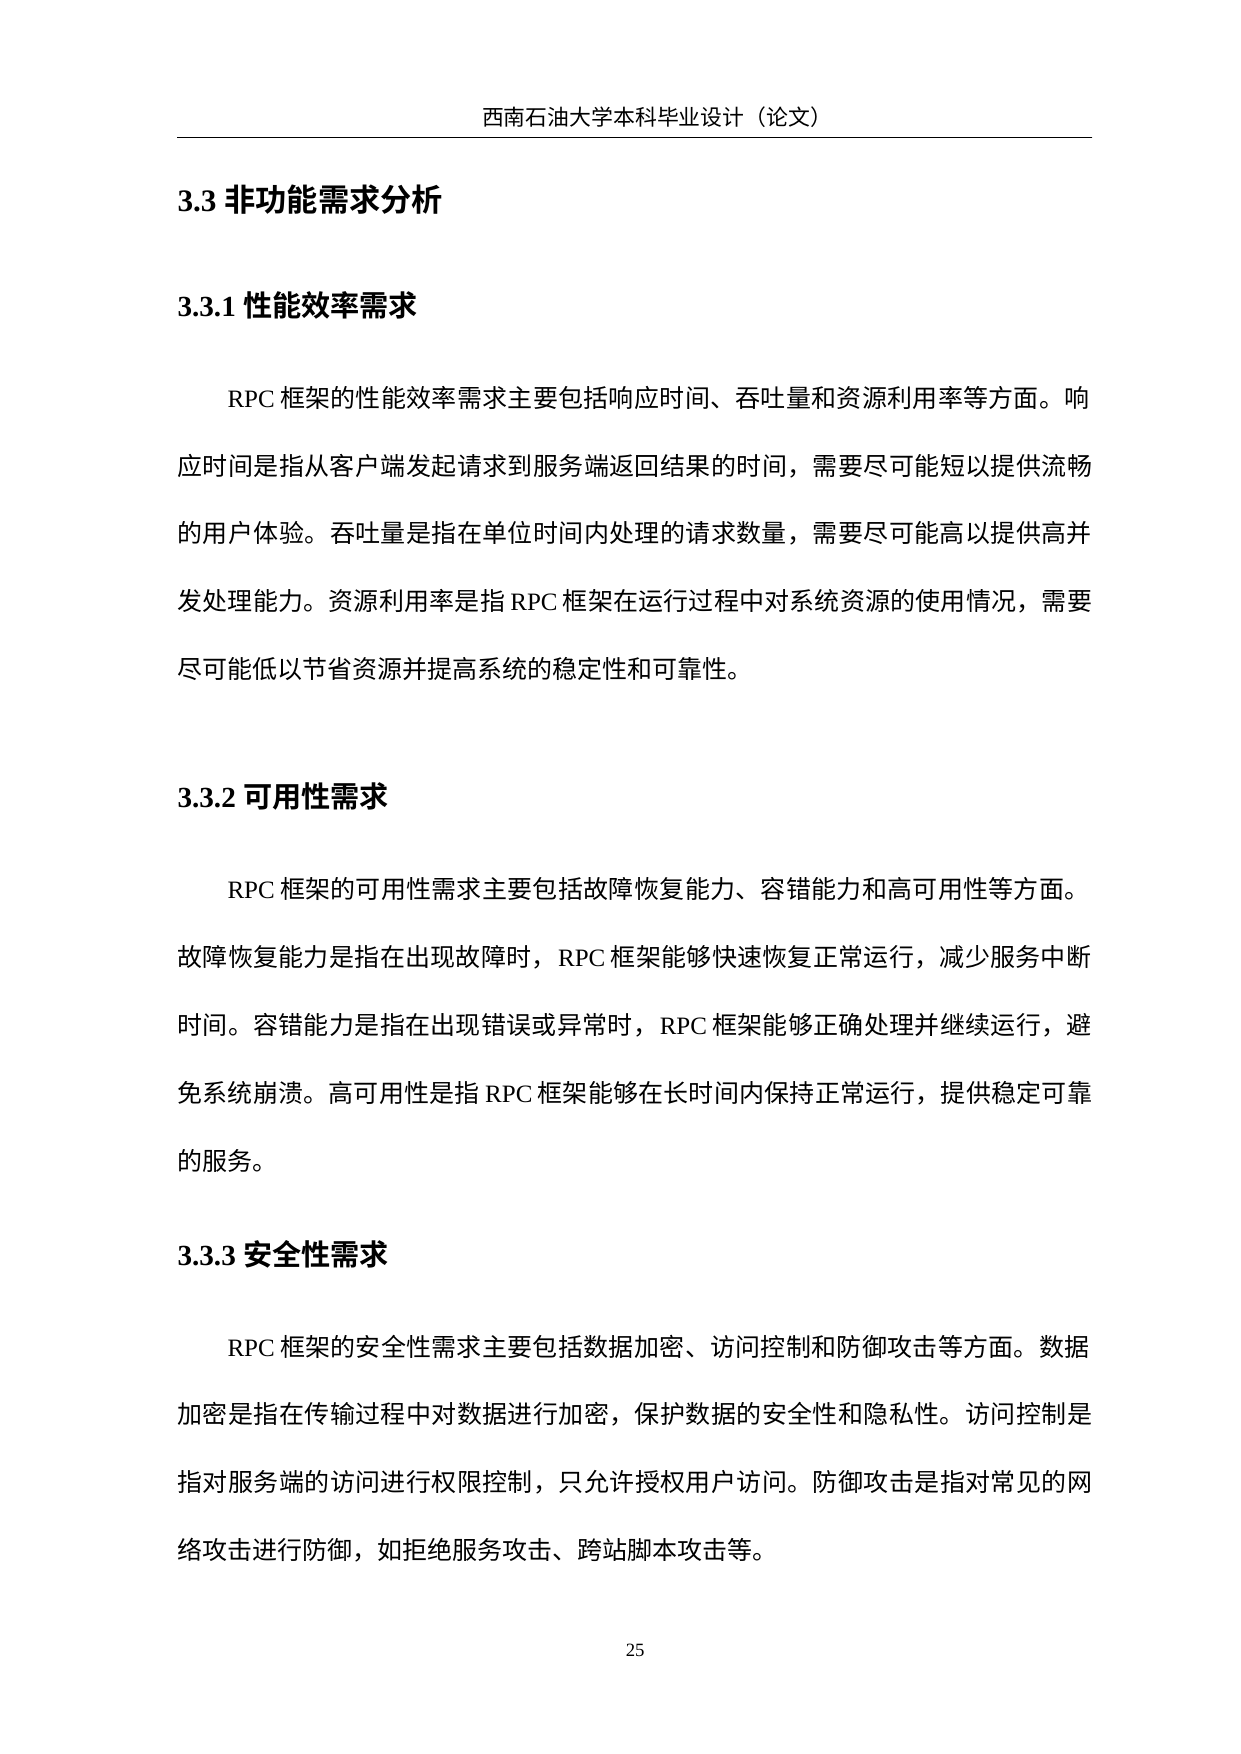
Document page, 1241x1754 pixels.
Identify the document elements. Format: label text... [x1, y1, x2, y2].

subtitle 性能效率需求 [177, 269, 1092, 337]
text RPC框架的安全性需求主要包括数据加密、访问控制和防御攻击等方面。数据加密是指在传输过程中对数据进行加密，保护数据的安全性和隐私性。访问控制是指对服务端的访问进行权限控制，只允许授权用户访问。防御攻击是指对常见的网络攻击进行防御，如拒绝服务攻击、跨站脚本攻击等。 [177, 1311, 1092, 1583]
text RPC框架的可用性需求主要包括故障恢复能力、容错能力和高可用性等方面。故障恢复能力是指在出现故障时，RPC框架能够快速恢复正常运行，减少服务中断时间。容错能力是指在出现错误或异常时，RPC框架能够正确处理并继续运行，避免系统崩溃。高可用性是指RPC框架能够在长时间内保持正常运行，提供稳定可靠的服务。 [177, 854, 1092, 1193]
subtitle 非功能需求分析 [177, 164, 1092, 232]
subtitle 可用性需求 [177, 761, 1092, 829]
text RPC框架的性能效率需求主要包括响应时间、吞吐量和资源利用率等方面。响应时间是指从客户端发起请求到服务端返回结果的时间，需要尽可能短以提供流畅的用户体验。吞吐量是指在单位时间内处理的请求数量，需要尽可能高以提供高并发处理能力。资源利用率是指RPC框架在运行过程中对系统资源的使用情况，需要尽可能低以节省资源并提高系统的稳定性和可靠性。 [177, 362, 1092, 702]
subtitle 安全性需求 [177, 1218, 1092, 1286]
